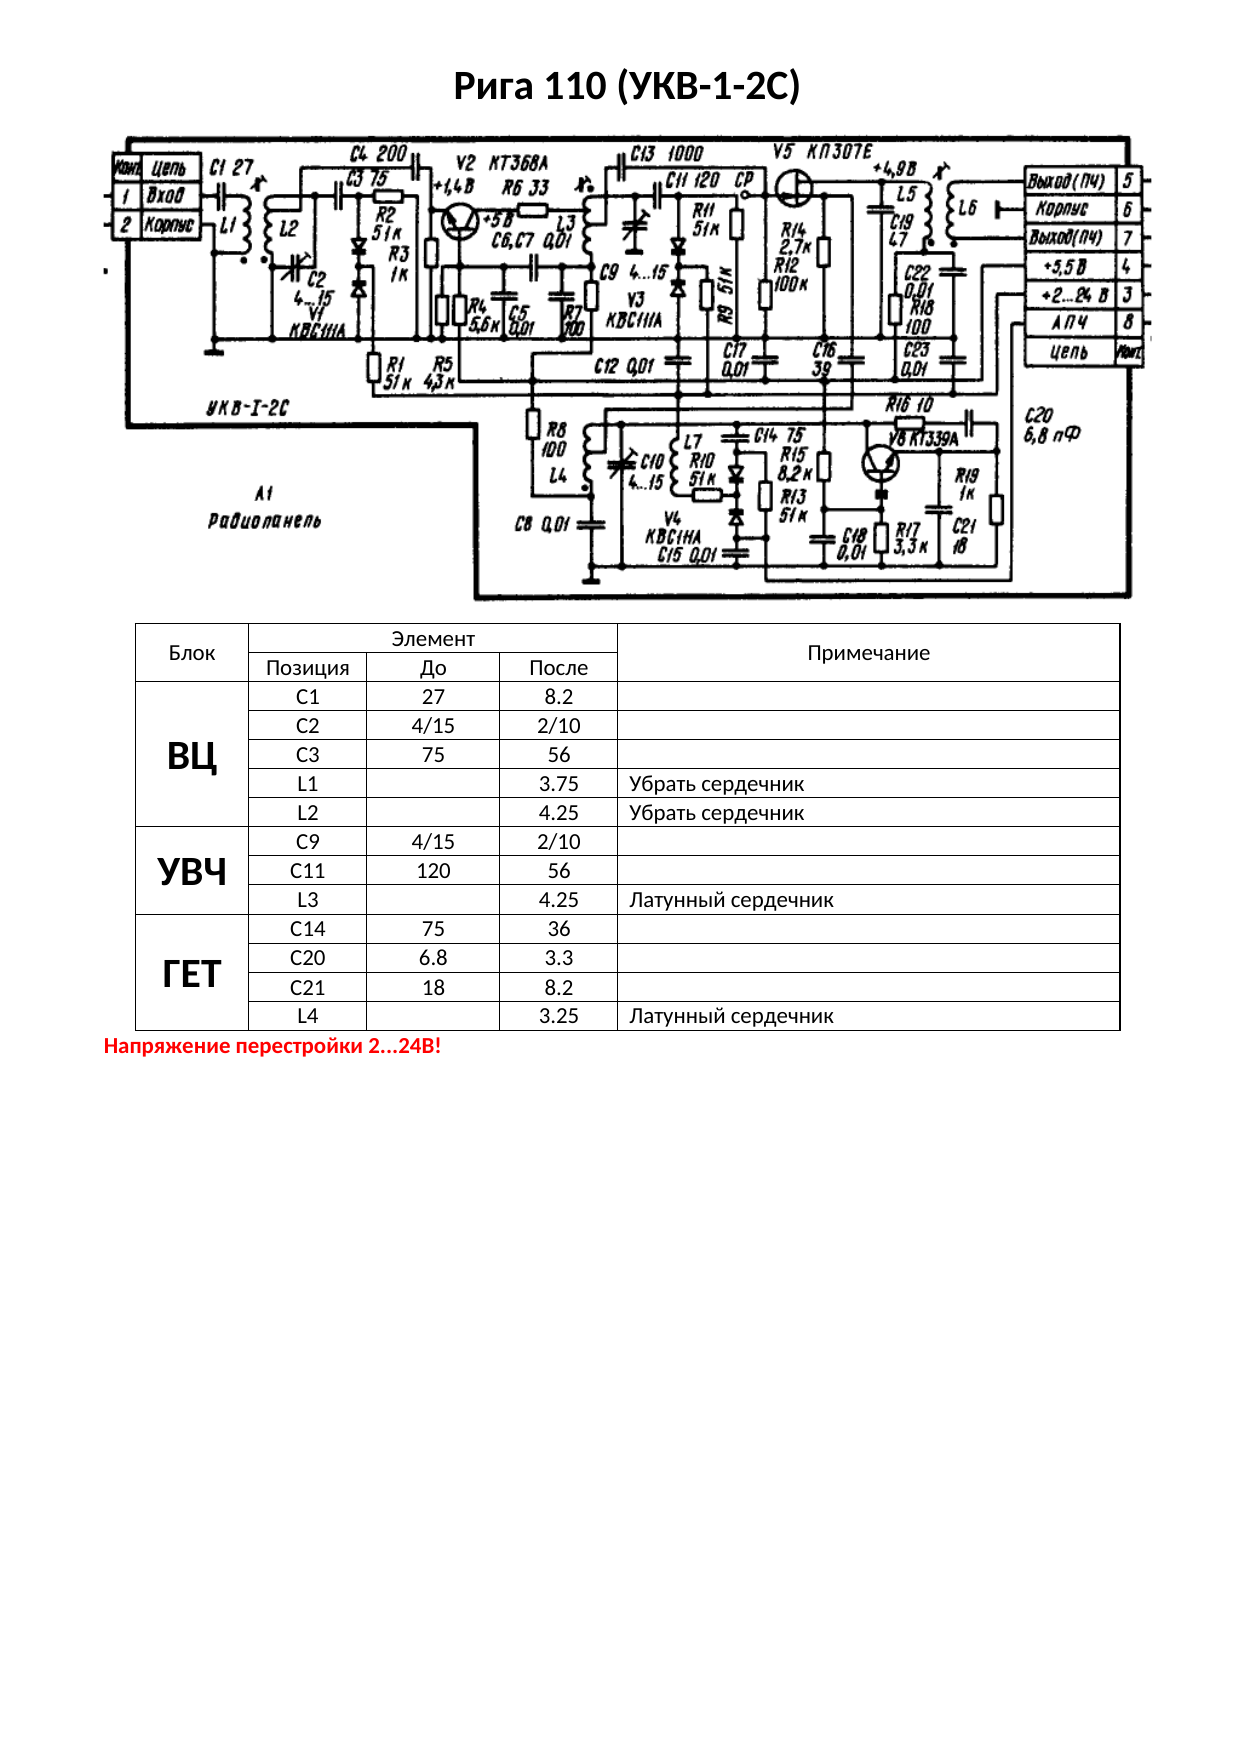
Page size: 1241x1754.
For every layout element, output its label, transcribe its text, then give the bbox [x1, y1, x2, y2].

table_cell C1 [249, 682, 366, 710]
table_cell L3 [249, 885, 366, 913]
table_cell C3 [249, 740, 366, 768]
table_cell Позиция [249, 653, 366, 681]
table_cell 75 [367, 740, 499, 768]
table_cell [618, 973, 1119, 1001]
table_cell Убрать сердечник [618, 798, 1119, 826]
table_cell С20 [249, 944, 366, 972]
table_cell До [367, 653, 499, 681]
table_cell [367, 885, 499, 913]
table_cell 2/10 [500, 711, 617, 739]
table_cell 27 [367, 682, 499, 710]
table_cell [618, 827, 1119, 855]
table_cell [367, 1002, 499, 1030]
table_cell С21 [249, 973, 366, 1001]
table_cell 56 [500, 856, 617, 884]
table_cell [618, 944, 1119, 972]
table_cell [618, 711, 1119, 739]
table_cell Убрать сердечник [618, 769, 1119, 797]
table_cell 2/10 [500, 827, 617, 855]
table_cell [618, 740, 1119, 768]
table_cell 75 [367, 915, 499, 942]
table_cell 18 [367, 973, 499, 1001]
table_cell ВЦ [136, 682, 248, 826]
table_cell [618, 682, 1119, 710]
table_cell 4/15 [367, 711, 499, 739]
text Рига 110 (УКВ-1-2С) [103, 59, 1152, 110]
table_cell 4/15 [367, 827, 499, 855]
table_cell C11 [249, 856, 366, 884]
table_cell 4.25 [500, 798, 617, 826]
table_cell Латунный сердечник [618, 1002, 1119, 1030]
table_cell 36 [500, 915, 617, 942]
table_cell УВЧ [136, 827, 248, 913]
table_cell 8.2 [500, 973, 617, 1001]
table_cell [367, 798, 499, 826]
table_cell 3.25 [500, 1002, 617, 1030]
text Напряжение перестройки 2...24В! [103, 1031, 1152, 1059]
table_header Блок [136, 624, 248, 681]
table_cell 3.3 [500, 944, 617, 972]
table_cell C9 [249, 827, 366, 855]
table_cell 120 [367, 856, 499, 884]
table_cell 56 [500, 740, 617, 768]
picture [103, 130, 1152, 604]
table_cell L1 [249, 769, 366, 797]
table_cell Латунный сердечник [618, 885, 1119, 913]
table_cell C2 [249, 711, 366, 739]
table_cell [618, 856, 1119, 884]
table_cell [618, 915, 1119, 942]
table_cell После [500, 653, 617, 681]
table_cell L2 [249, 798, 366, 826]
table_cell 4.25 [500, 885, 617, 913]
table_cell L4 [249, 1002, 366, 1030]
table_cell 8.2 [500, 682, 617, 710]
table_header Примечание [618, 624, 1119, 681]
table_header Элемент [249, 624, 617, 652]
table_cell C14 [249, 915, 366, 942]
table_cell [367, 769, 499, 797]
table_cell 6.8 [367, 944, 499, 972]
table_cell ГЕТ [136, 915, 248, 1030]
table_cell 3.75 [500, 769, 617, 797]
